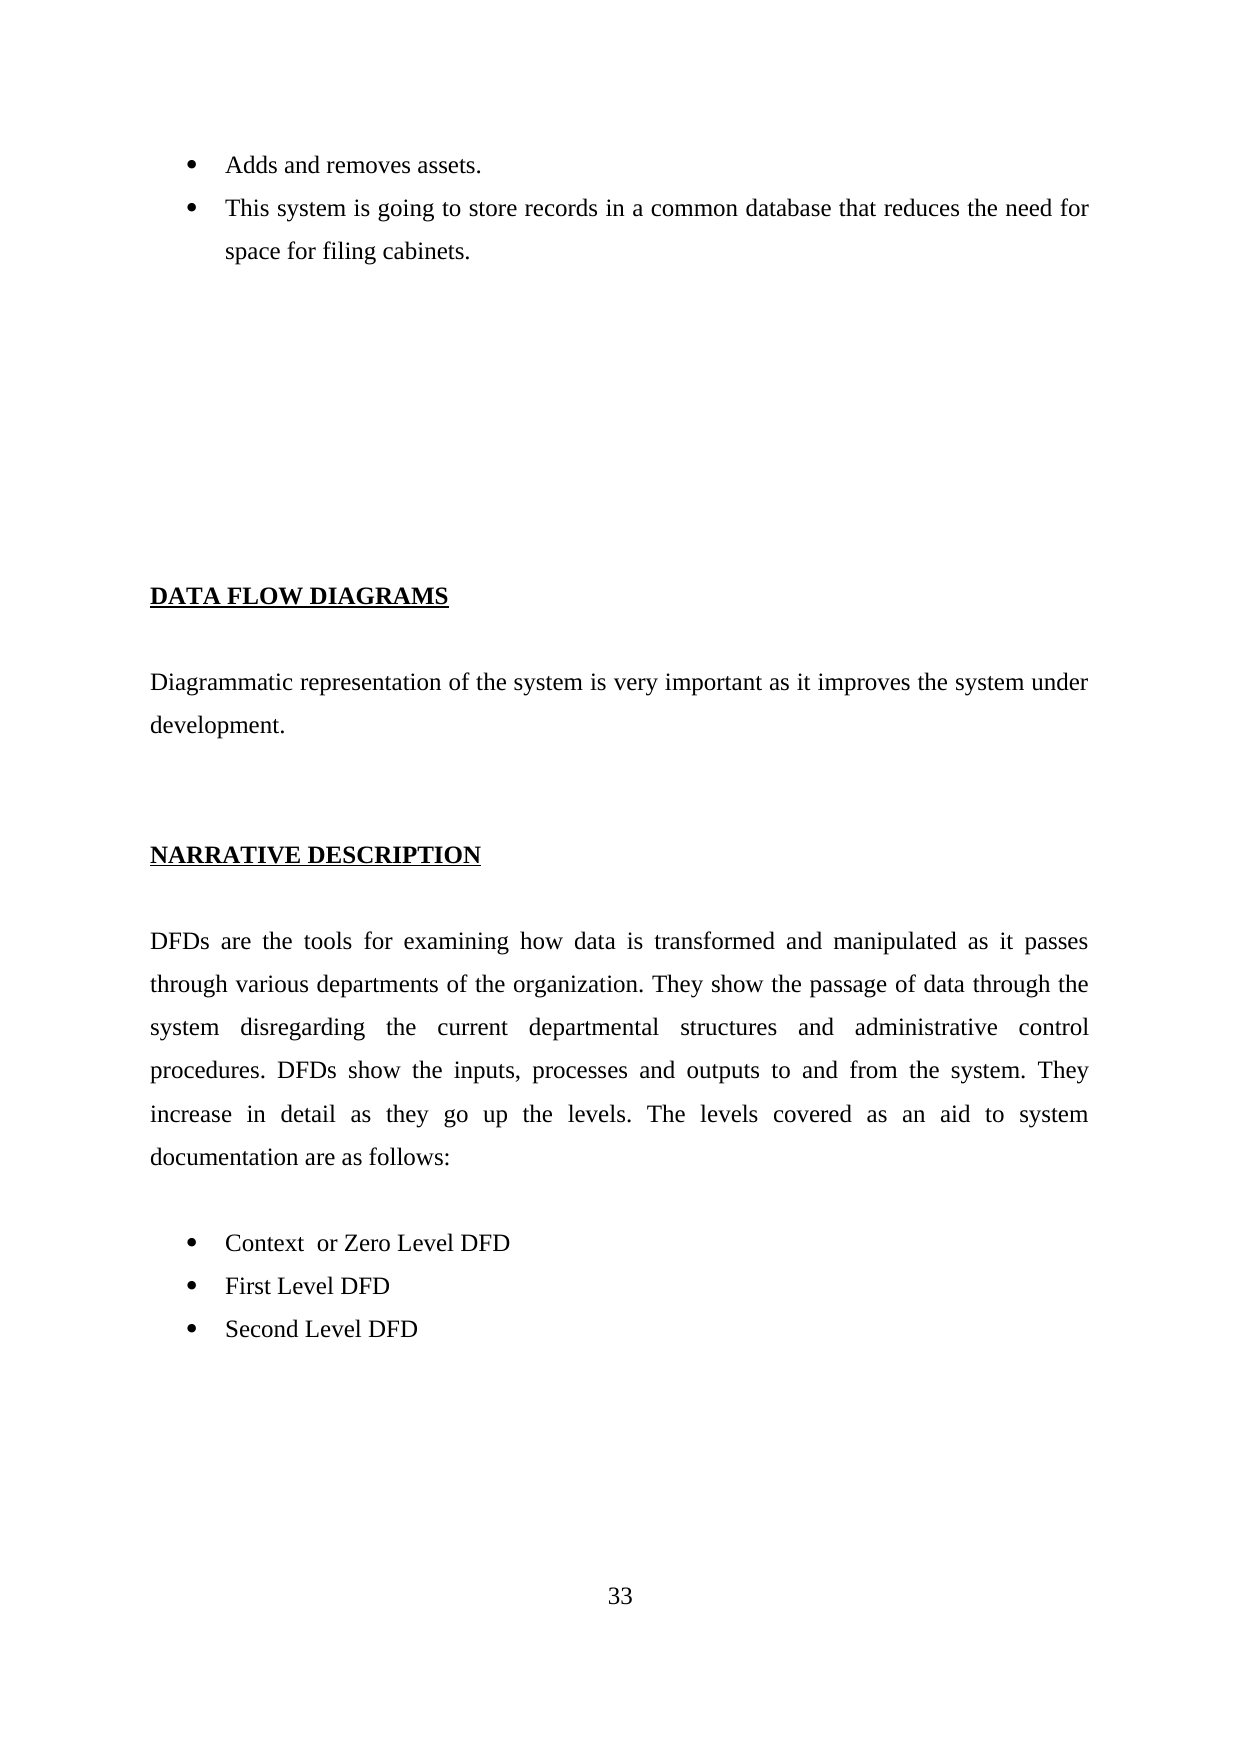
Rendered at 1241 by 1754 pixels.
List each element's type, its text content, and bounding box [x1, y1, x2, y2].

list Context or Zero Level DFD [187, 1228, 1090, 1257]
list Adds and removes assets. [187, 150, 1090, 179]
text DATA FLOW DIAGRAMS [150, 581, 1090, 610]
text NARRATIVE DESCRIPTION [150, 840, 1090, 869]
list This system is going to store records in a common database that reduces the need for space for filing cabinets. [187, 193, 1090, 265]
list Second Level DFD [187, 1314, 1090, 1343]
list First Level DFD [187, 1271, 1090, 1300]
text Diagrammatic representation of the system is very important as it improves the system under development. [150, 667, 1090, 739]
text DFDs are the tools for examining how data is transformed and manipulated as it passes through various departments of the organization. They show the passage of data through the system disregarding the current departmental structures and administrative control procedures. DFDs show the inputs, processes and outputs to and from the system. They increase in detail as they go up the levels. The levels covered as an aid to system documentation are as follows: [150, 926, 1090, 1171]
